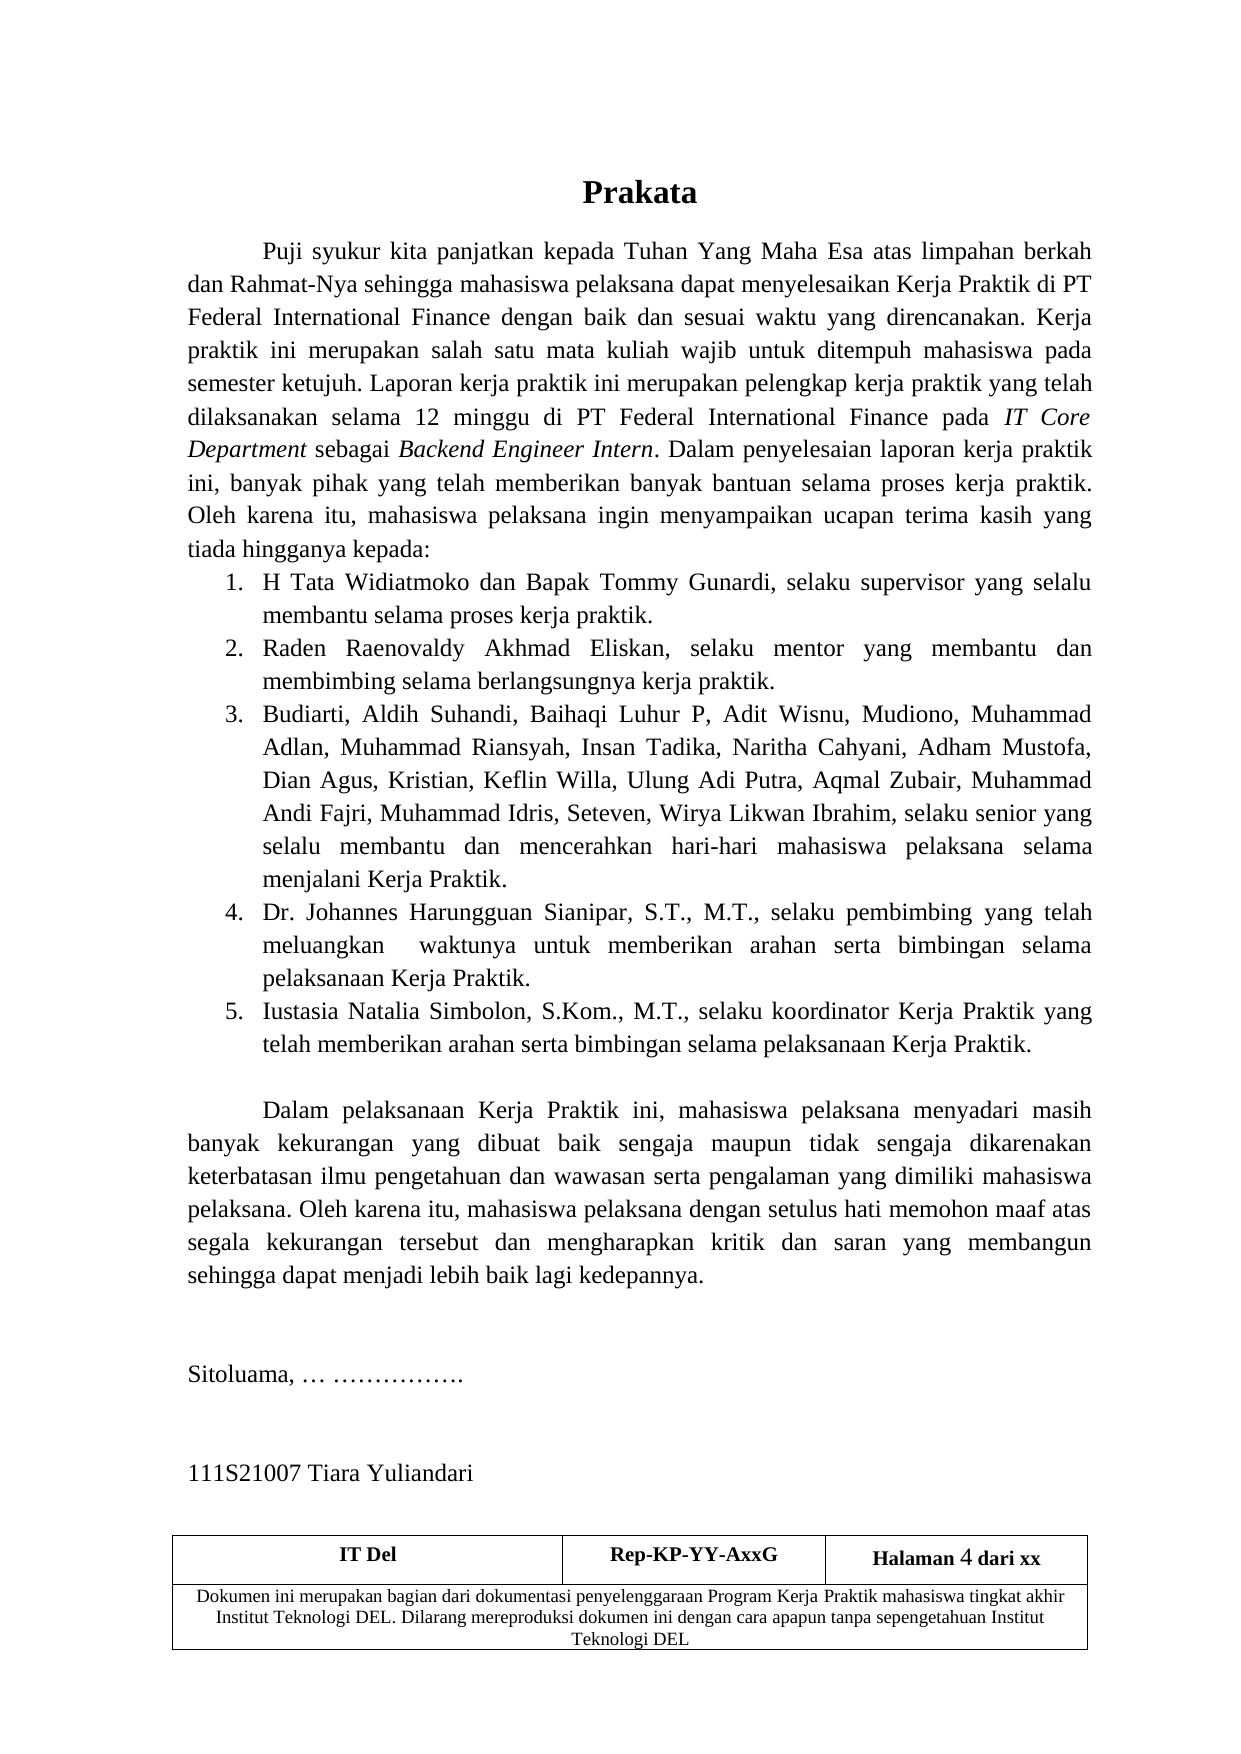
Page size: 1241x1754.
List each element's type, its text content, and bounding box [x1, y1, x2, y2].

text Dalam pelaksanaan Kerja Praktik ini, mahasiswa pelaksana menyadari masih banyak kekurangan yang dibuat baik sengaja maupun tidak sengaja dikarenakan keterbatasan ilmu pengetahuan dan wawasan serta pengalaman yang dimiliki mahasiswa pelaksana. Oleh karena itu, mahasiswa pelaksana dengan setulus hati memohon maaf atas segala kekurangan tersebut dan mengharapkan kritik dan saran yang membangun sehingga dapat menjadi lebih baik lagi kedepannya. [187, 1095, 1092, 1289]
subtitle Prakata [187, 173, 1092, 211]
list Dr. Johannes Harungguan Sianipar, S.T., M.T., selaku pembimbing yang telah meluangkan waktunya untuk memberikan arahan serta bimbingan selama pelaksanaan Kerja Praktik. [225, 897, 1092, 992]
list H Tata Widiatmoko dan Bapak Tommy Gunardi, selaku supervisor yang selalu membantu selama proses kerja praktik. [225, 567, 1092, 628]
list Iustasia Natalia Simbolon, S.Kom., M.T., selaku koordinator Kerja Praktik yang telah memberikan arahan serta bimbingan selama pelaksanaan Kerja Praktik. [225, 996, 1092, 1058]
list Budiarti, Aldih Suhandi, Baihaqi Luhur P, Adit Wisnu, Mudiono, Muhammad Adlan, Muhammad Riansyah, Insan Tadika, Naritha Cahyani, Adham Mustofa, Dian Agus, Kristian, Keflin Willa, Ulung Adi Putra, Aqmal Zubair, Muhammad Andi Fajri, Muhammad Idris, Seteven, Wirya Likwan Ibrahim, selaku senior yang selalu membantu dan mencerahkan hari-hari mahasiswa pelaksana selama menjalani Kerja Praktik. [225, 699, 1092, 893]
list Raden Raenovaldy Akhmad Eliskan, selaku mentor yang membantu dan membimbing selama berlangsungnya kerja praktik. [225, 633, 1092, 694]
subtitle 111S21007 Tiara Yuliandari [187, 1458, 1092, 1487]
text Sitoluama, … ……………. [187, 1359, 1092, 1388]
text Puji syukur kita panjatkan kepada Tuhan Yang Maha Esa atas limpahan berkah dan Rahmat-Nya sehingga mahasiswa pelaksana dapat menyelesaikan Kerja Praktik di PT Federal International Finance dengan baik dan sesuai waktu yang direncanakan. Kerja praktik ini merupakan salah satu mata kuliah wajib untuk ditempuh mahasiswa pada semester ketujuh. Laporan kerja praktik ini merupakan pelengkap kerja praktik yang telah dilaksanakan selama 12 minggu di PT Federal International Finance pada IT Core Department sebagai Backend Engineer Intern. Dalam penyelesaian laporan kerja praktik ini, banyak pihak yang telah memberikan banyak bantuan selama proses kerja praktik. Oleh karena itu, mahasiswa pelaksana ingin menyampaikan ucapan terima kasih yang tiada hingganya kepada: [187, 236, 1092, 562]
